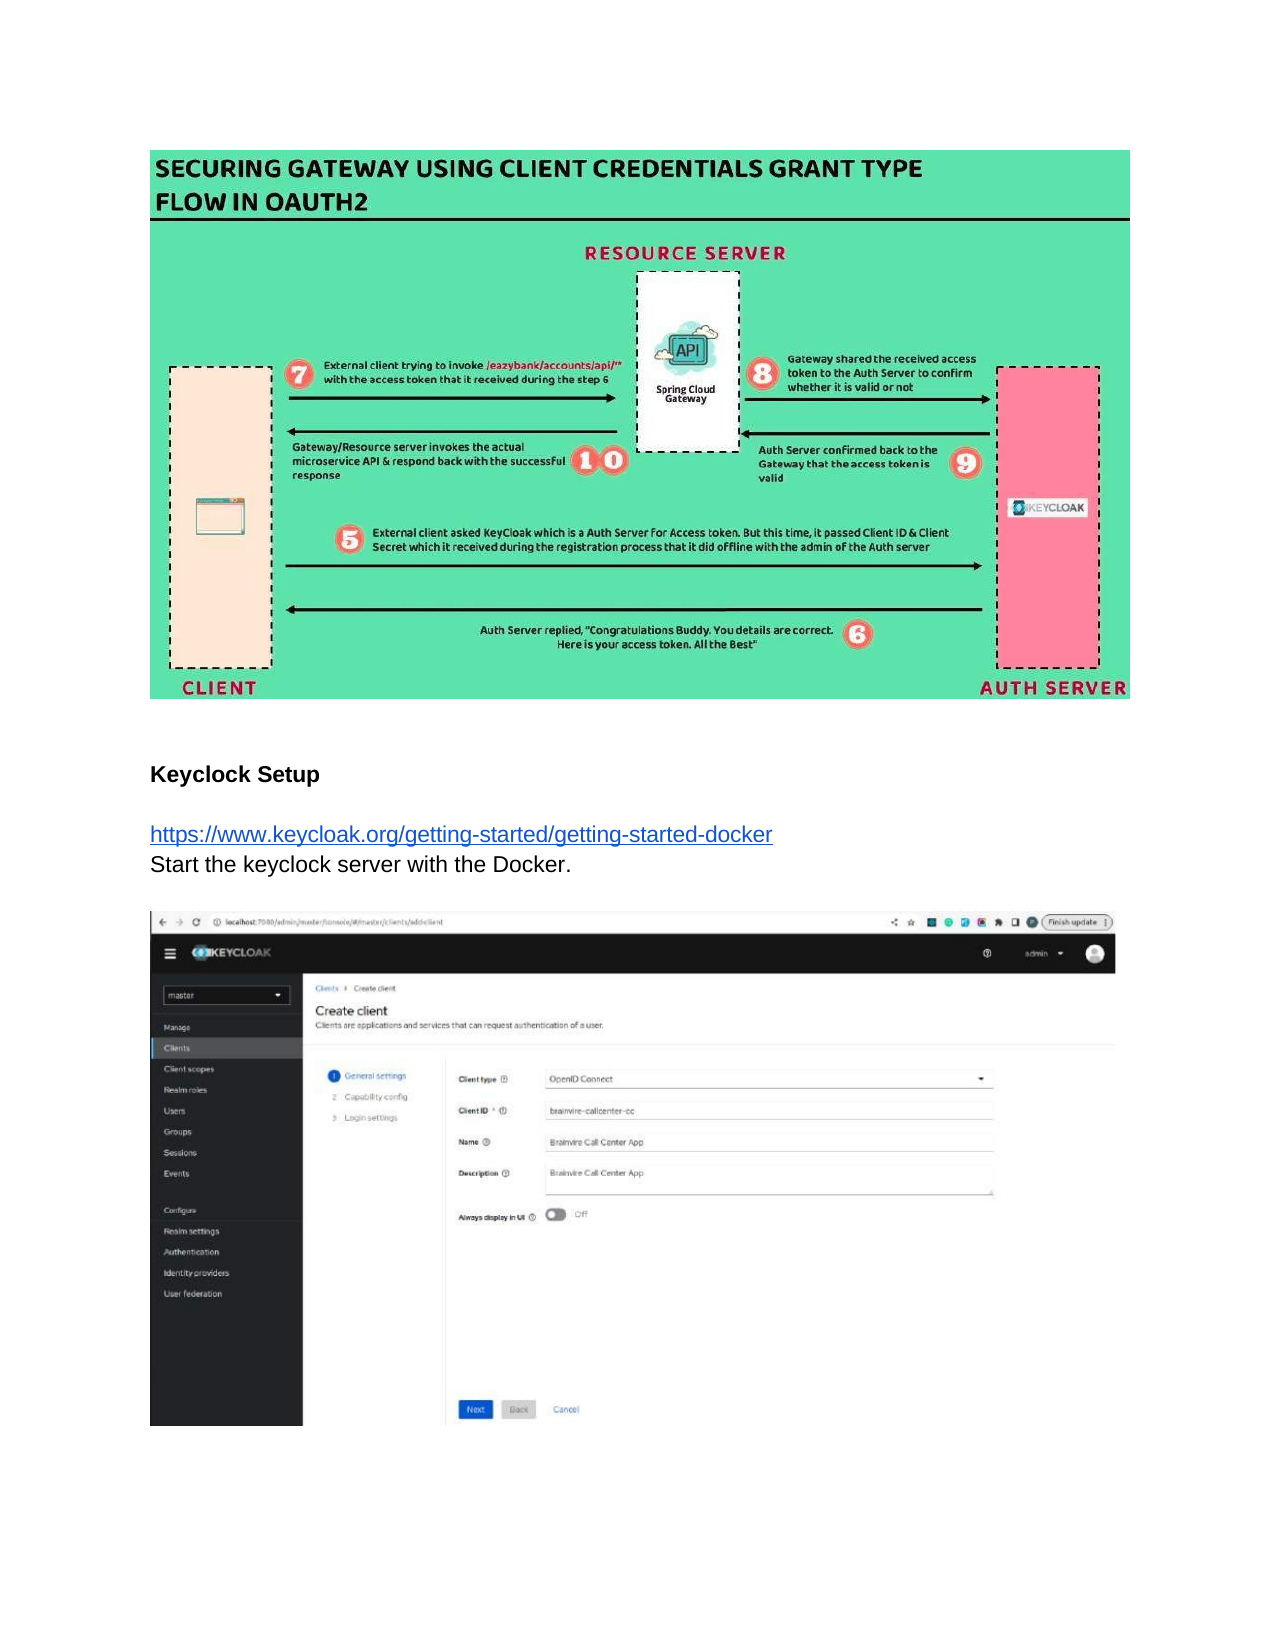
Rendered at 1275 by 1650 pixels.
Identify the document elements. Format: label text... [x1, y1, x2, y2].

picture [150, 911, 1116, 1426]
text https://www.keycloak.org/getting-started/getting-started-docker Start the keyclock server with the Docker. [150, 821, 801, 878]
subtitle Keyclock Setup [150, 761, 1135, 787]
picture [150, 150, 1130, 699]
